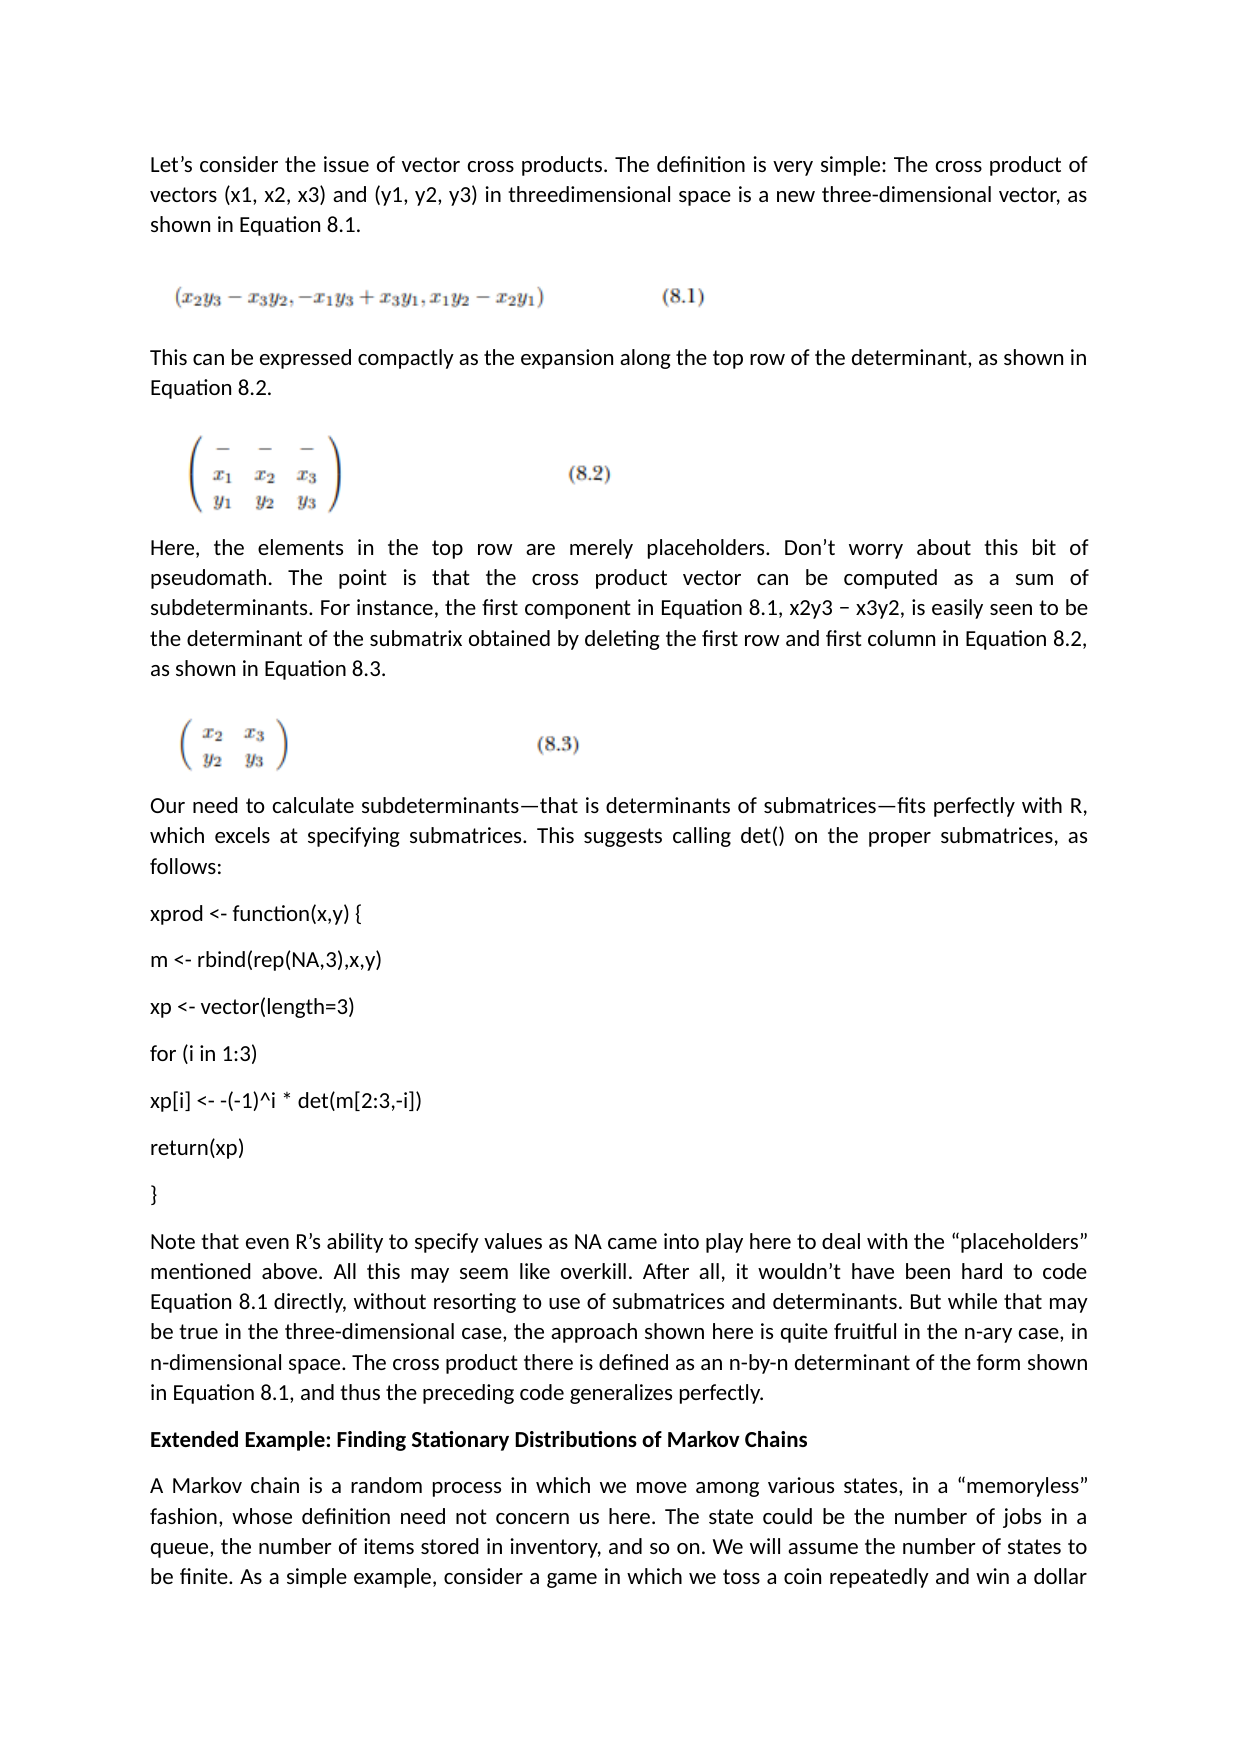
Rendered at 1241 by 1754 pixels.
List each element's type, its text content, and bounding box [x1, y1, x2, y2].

text return(xp) [150, 1133, 1090, 1161]
text This can be expressed compactly as the expansion along the top row of the determinant, as shown in Equation 8.2. [150, 343, 1090, 402]
picture [150, 257, 763, 325]
text Let’s consider the issue of vector cross products. The definition is very simple: The cross product of vectors (x1, x2, x3) and (y1, y2, y3) in threedimensional space is a new three-dimensional vector, as shown in Equation 8.1. [150, 150, 1090, 238]
picture [150, 700, 630, 773]
text Extended Example: Finding Stationary Distributions of Markov Chains [150, 1425, 1090, 1453]
text xp[i] <- -(-1)^i * det(m[2:3,-i]) [150, 1086, 1090, 1114]
text xprod <- function(x,y) { [150, 899, 1090, 927]
text Our need to calculate subdeterminants—that is determinants of submatrices—fits perfectly with R, which excels at specifying submatrices. This suggests calling det() on the proper submatrices, as follows: [150, 791, 1090, 880]
text Here, the elements in the top row are merely placeholders. Don’t worry about this bit of pseudomath. The point is that the cross product vector can be computed as a sum of subdeterminants. For instance, the first component in Equation 8.1, x2y3 − x3y2, is easily seen to be the determinant of the submatrix obtained by deleting the first row and first column in Equation 8.2, as shown in Equation 8.3. [150, 533, 1090, 682]
text for (i in 1:3) [150, 1039, 1090, 1067]
picture [150, 420, 638, 515]
text m <- rbind(rep(NA,3),x,y) [150, 946, 1090, 974]
text Note that even R’s ability to specify values as NA came into play here to deal with the “placeholders” mentioned above. All this may seem like overkill. After all, it wouldn’t have been hard to code Equation 8.1 directly, without resorting to use of submatrices and determinants. But while that may be true in the three-dimensional case, the approach shown here is quite fruitful in the n-ary case, in n-dimensional space. The cross product there is defined as an n-by-n determinant of the form shown in Equation 8.1, and thus the preceding code generalizes perfectly. [150, 1227, 1090, 1406]
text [150, 1472, 1090, 1590]
text } [150, 1180, 1090, 1208]
text xp <- vector(length=3) [150, 992, 1090, 1021]
